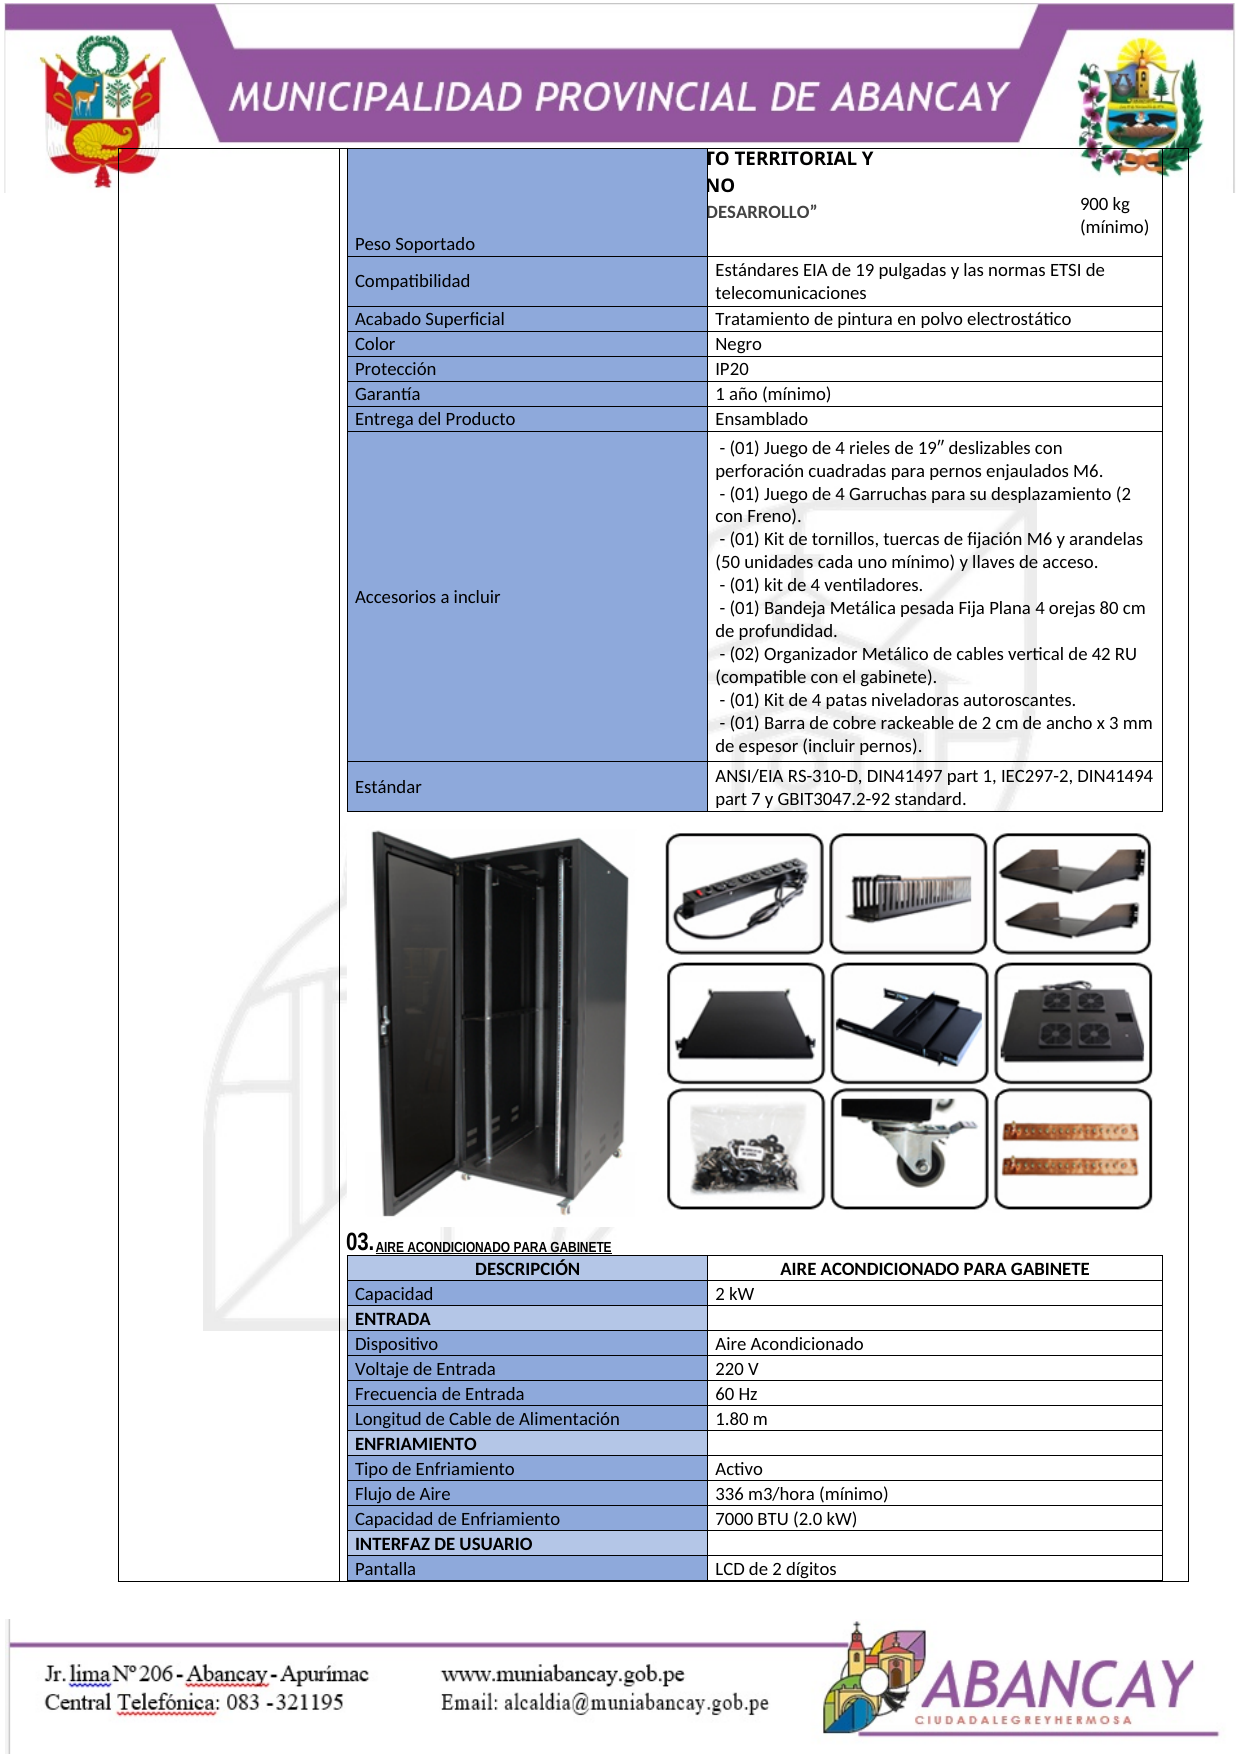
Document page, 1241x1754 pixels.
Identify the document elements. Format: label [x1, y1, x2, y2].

picture [4, 3, 1236, 193]
picture [346, 812, 1163, 1227]
table_header [340, 149, 1188, 1581]
picture [5, 1619, 1235, 1754]
table_header [119, 149, 339, 1581]
